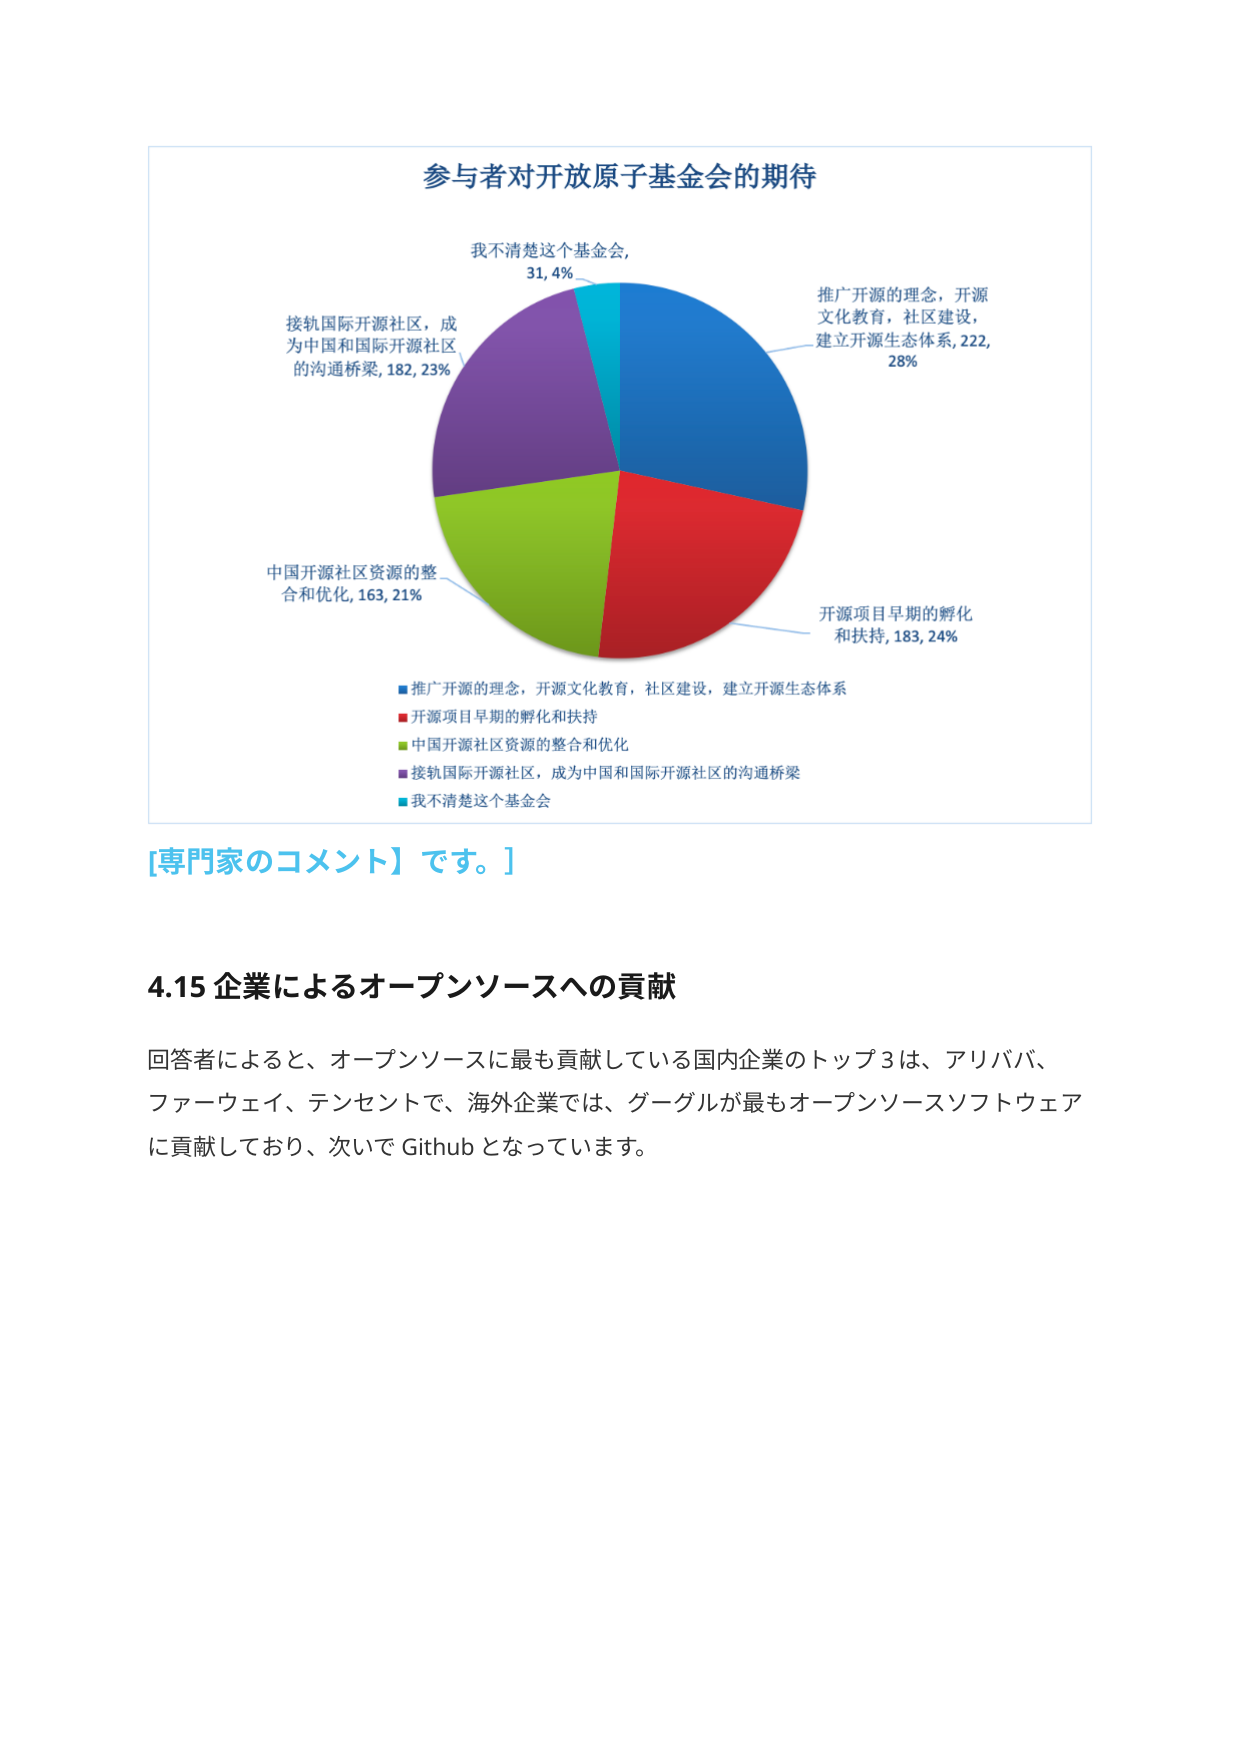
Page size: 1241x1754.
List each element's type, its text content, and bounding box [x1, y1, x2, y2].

subtitle [専門家のコメント】です。］ [148, 839, 1093, 881]
text 回答者によると、オープンソースに最も貢献している国内企業のトップ3は、アリババ、ファーウェイ、テンセントで、海外企業では、グーグルが最もオープンソースソフトウェアに貢献しており、次いでGithubとなっています。 [148, 1042, 1093, 1162]
subtitle 4.15 企業によるオープンソースへの貢献 [148, 964, 1093, 1006]
picture [147, 145, 1093, 825]
